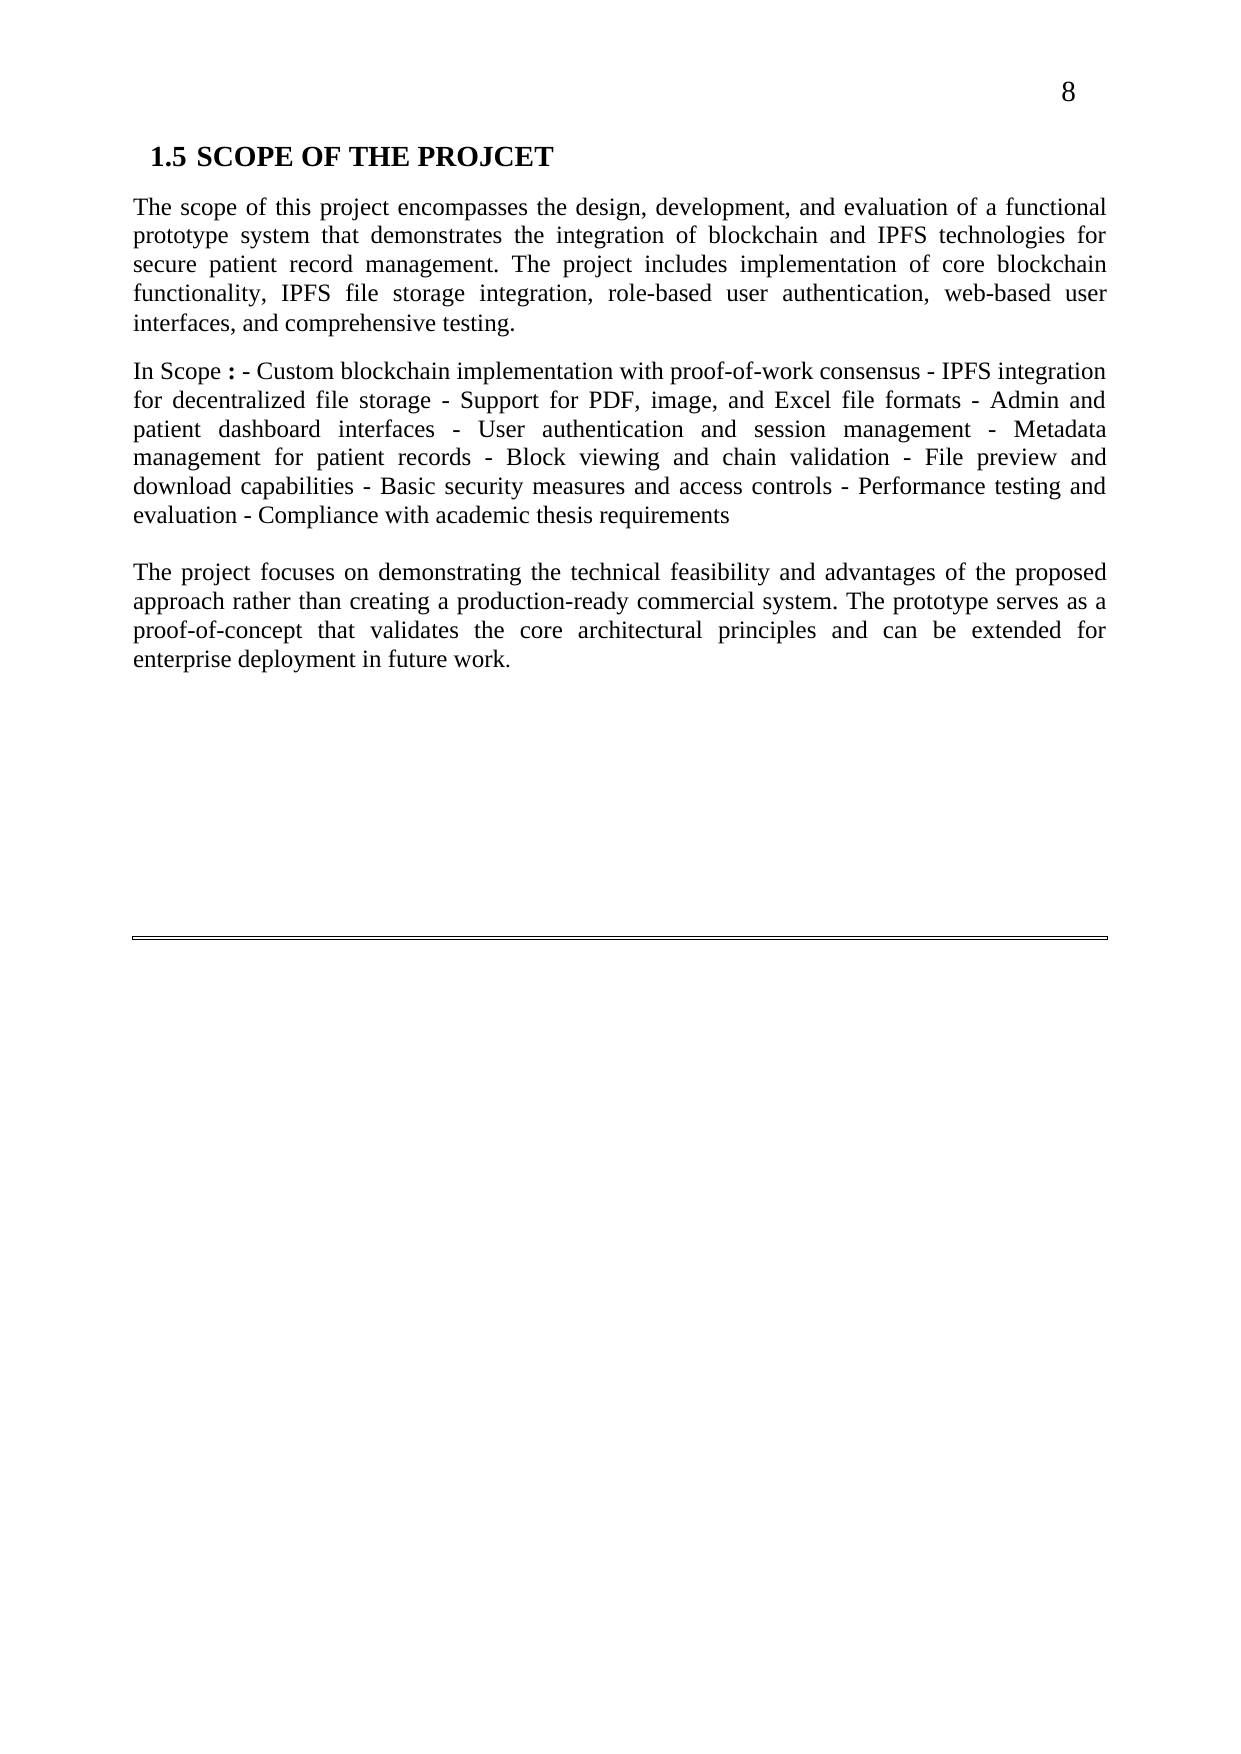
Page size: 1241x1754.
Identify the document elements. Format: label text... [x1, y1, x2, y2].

subtitle SCOPE OF THE PROJCET [150, 139, 1107, 173]
text In Scope : - Custom blockchain implementation with proof-of-work consensus - IPFS integration for decentralized file storage - Support for PDF, image, and Excel file formats - Admin and patient dashboard interfaces - User authentication and session management - Metadata management for patient records - Block viewing and chain validation - File preview and download capabilities - Basic security measures and access controls - Performance testing and evaluation - Compliance with academic thesis requirements [133, 356, 1107, 529]
text The project focuses on demonstrating the technical feasibility and advantages of the proposed approach rather than creating a production-ready commercial system. The prototype serves as a proof-of-concept that validates the core architectural principles and can be extended for enterprise deployment in future work. [133, 557, 1107, 672]
text The scope of this project encompasses the design, development, and evaluation of a functional prototype system that demonstrates the integration of blockchain and IPFS technologies for secure patient record management. The project includes implementation of core blockchain functionality, IPFS file storage integration, role-based user authentication, web-based user interfaces, and comprehensive testing. [133, 192, 1107, 337]
